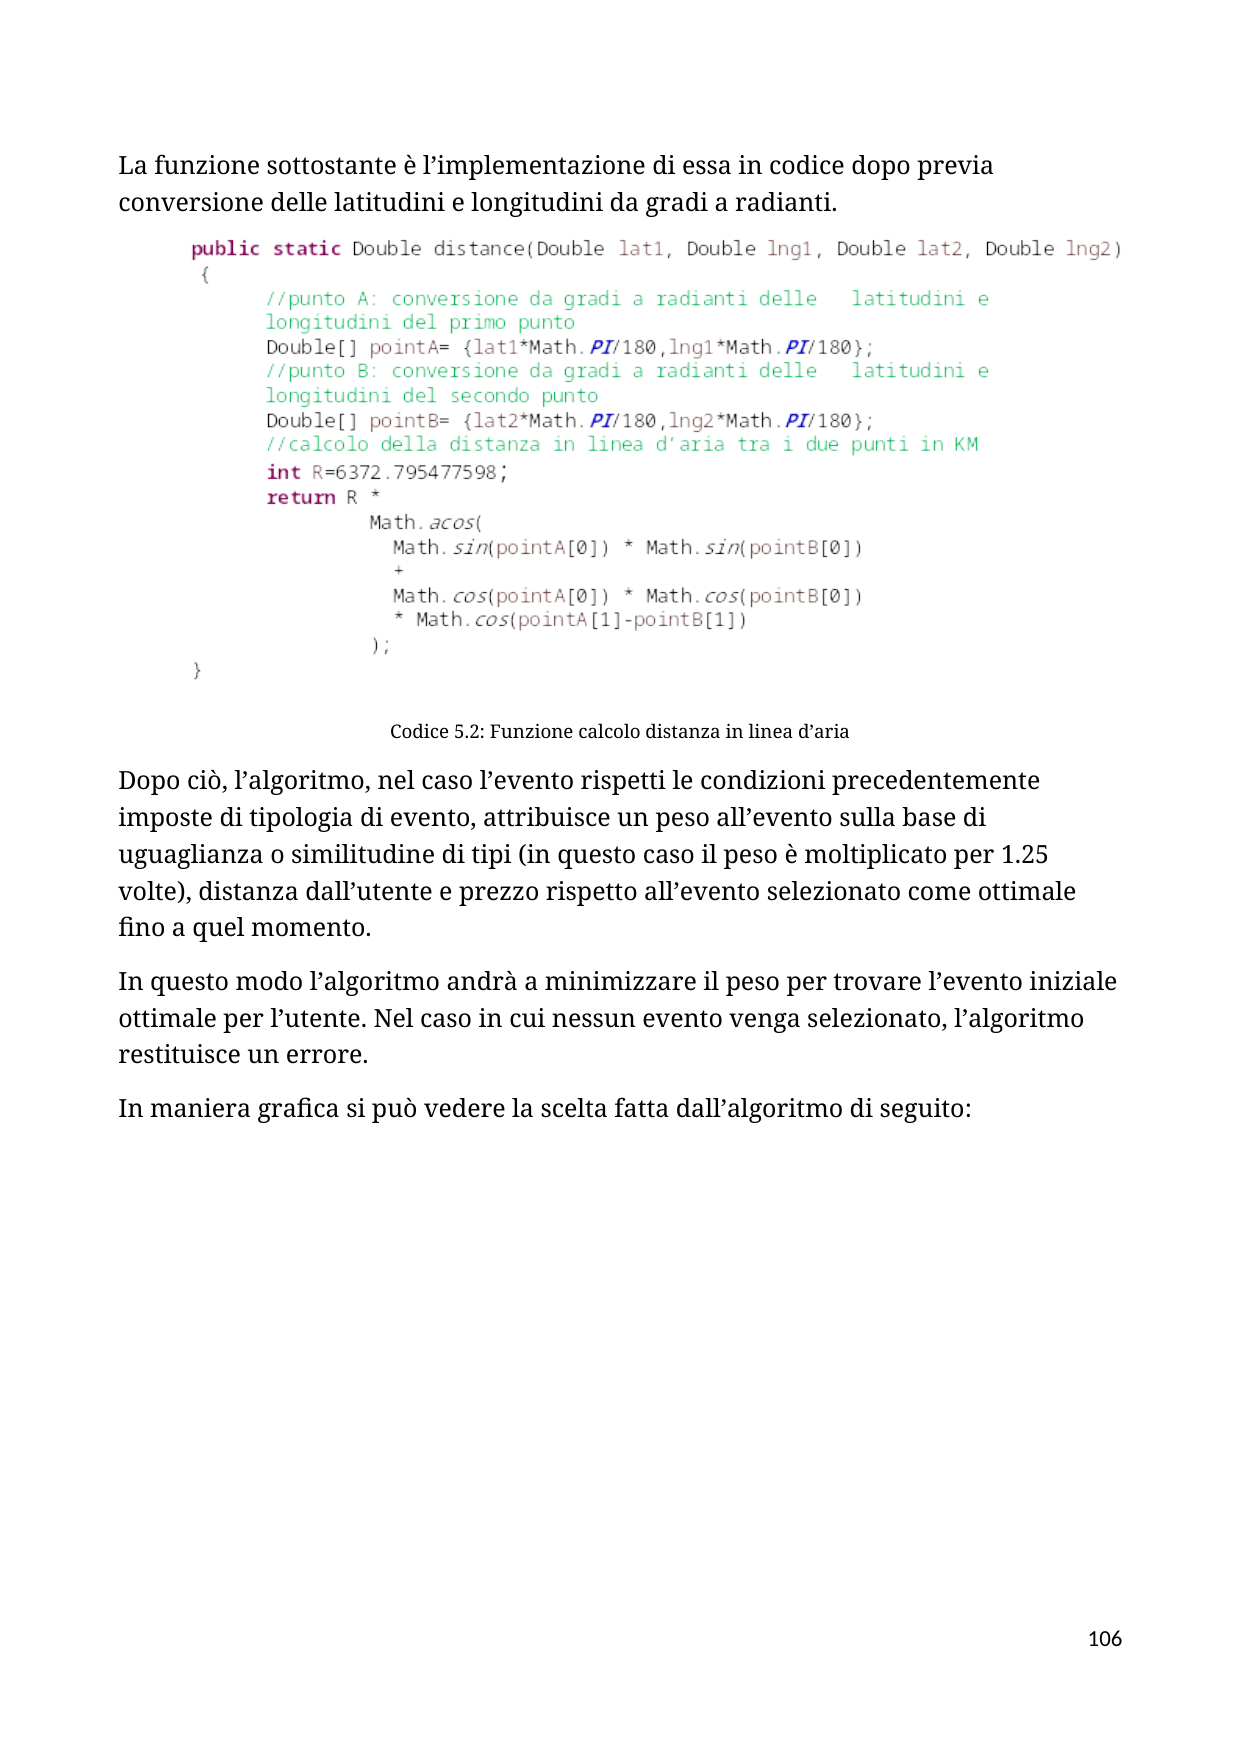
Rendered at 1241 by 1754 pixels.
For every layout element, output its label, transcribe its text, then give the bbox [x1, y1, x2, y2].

text Dopo ciò, l’algoritmo, nel caso l’evento rispetti le condizioni precedentemente imposte di tipologia di evento, attribuisce un peso all’evento sulla base di uguaglianza o similitudine di tipi (in questo caso il peso è moltiplicato per 1.25 volte), distanza dall’utente e prezzo rispetto all’evento selezionato come ottimale fino a quel momento. [118, 763, 1122, 944]
text In questo modo l’algoritmo andrà a minimizzare il peso per trovare l’evento iniziale ottimale per l’utente. Nel caso in cui nessun evento venga selezionato, l’algoritmo restituisce un errore. [118, 963, 1122, 1071]
text Codice 5.2: Funzione calcolo distanza in linea d’aria [118, 719, 1122, 744]
text La funzione sottostante è l’implementazione di essa in codice dopo previa conversione delle latitudini e longitudini da gradi a radianti. [118, 148, 1122, 218]
text In maniera grafica si può vedere la scelta fatta dall’algoritmo di seguito: [118, 1091, 1122, 1124]
